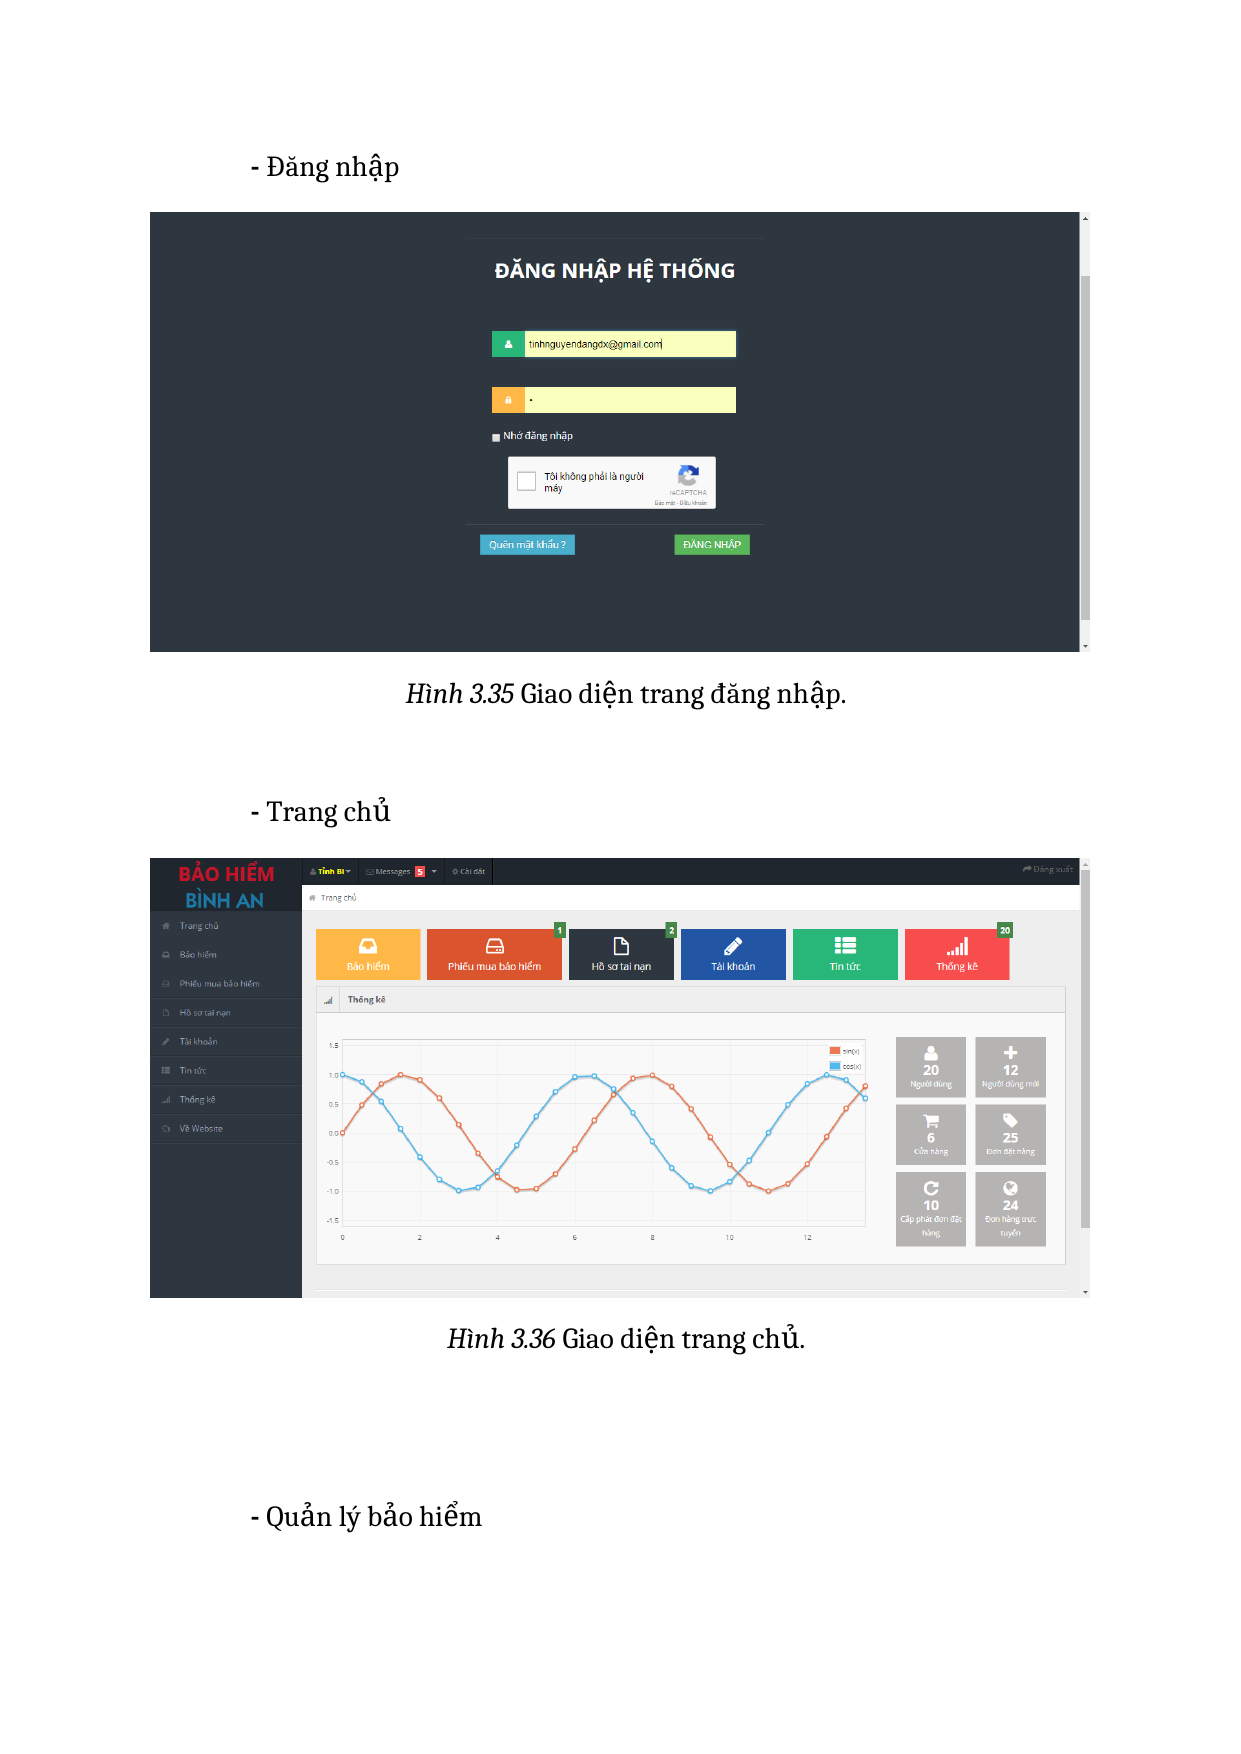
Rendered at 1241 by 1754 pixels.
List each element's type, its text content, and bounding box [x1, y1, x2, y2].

text Hình 3.35 Giao diện trang đăng nhập. [150, 677, 1090, 710]
picture [150, 858, 1091, 1298]
picture [150, 212, 1091, 652]
text - Quản lý bảo hiểm [189, 1501, 1090, 1534]
text Hình 3.36 Giao diện trang chủ. [150, 1322, 1090, 1356]
text - Đăng nhập [189, 150, 1090, 183]
text - Trang chủ [189, 796, 1090, 829]
